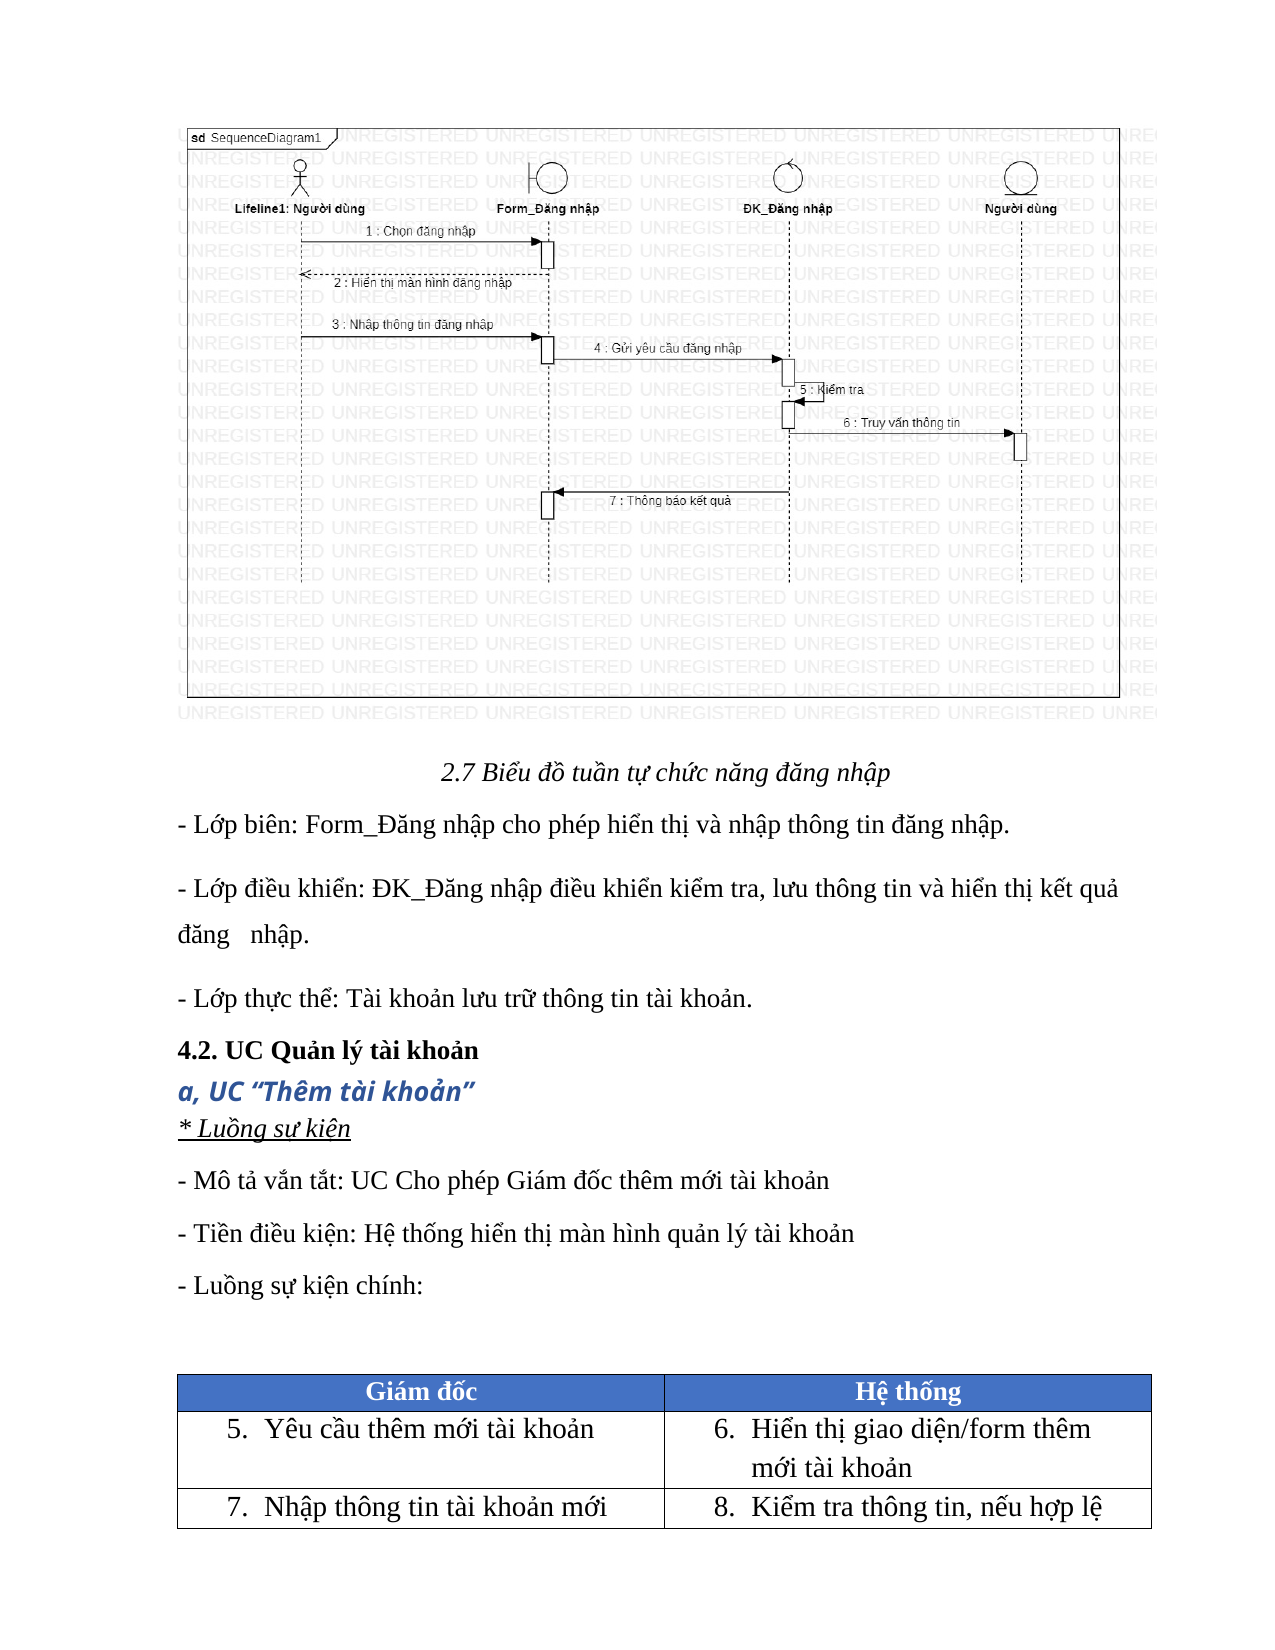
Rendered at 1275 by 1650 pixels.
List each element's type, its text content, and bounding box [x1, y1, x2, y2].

table_header Hệ thống [665, 1375, 1151, 1411]
picture [177, 118, 1157, 735]
text * Luồng sự kiện [177, 1112, 1157, 1143]
table_header Giám đốc [178, 1375, 664, 1411]
table_cell Yêu cầu thêm mới tài khoản [178, 1412, 664, 1488]
text - Lớp thực thể: Tài khoản lưu trữ thông tin tài khoản. [177, 982, 1157, 1013]
subtitle a, UC “Thêm tài khoản” [177, 1072, 1157, 1109]
text - Luồng sự kiện chính: [177, 1269, 1157, 1300]
table_cell Hiển thị giao diện/form thêm mới tài khoản [665, 1412, 1151, 1488]
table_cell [665, 1489, 1151, 1527]
text 2.7 Biểu đồ tuần tự chức năng đăng nhập [177, 756, 1157, 787]
text - Lớp điều khiển: ĐK_Đăng nhập điều khiển kiểm tra, lưu thông tin và hiển thị kết quả đăng nhập. [177, 872, 1157, 950]
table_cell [178, 1489, 664, 1527]
subtitle 4.2. UC Quản lý tài khoản [177, 1034, 1157, 1066]
text - Mô tả vắn tắt: UC Cho phép Giám đốc thêm mới tài khoản [177, 1164, 1157, 1195]
text - Lớp biên: Form_Đăng nhập cho phép hiển thị và nhập thông tin đăng nhập. [177, 809, 1157, 840]
text - Tiền điều kiện: Hệ thống hiển thị màn hình quản lý tài khoản [177, 1217, 1157, 1248]
